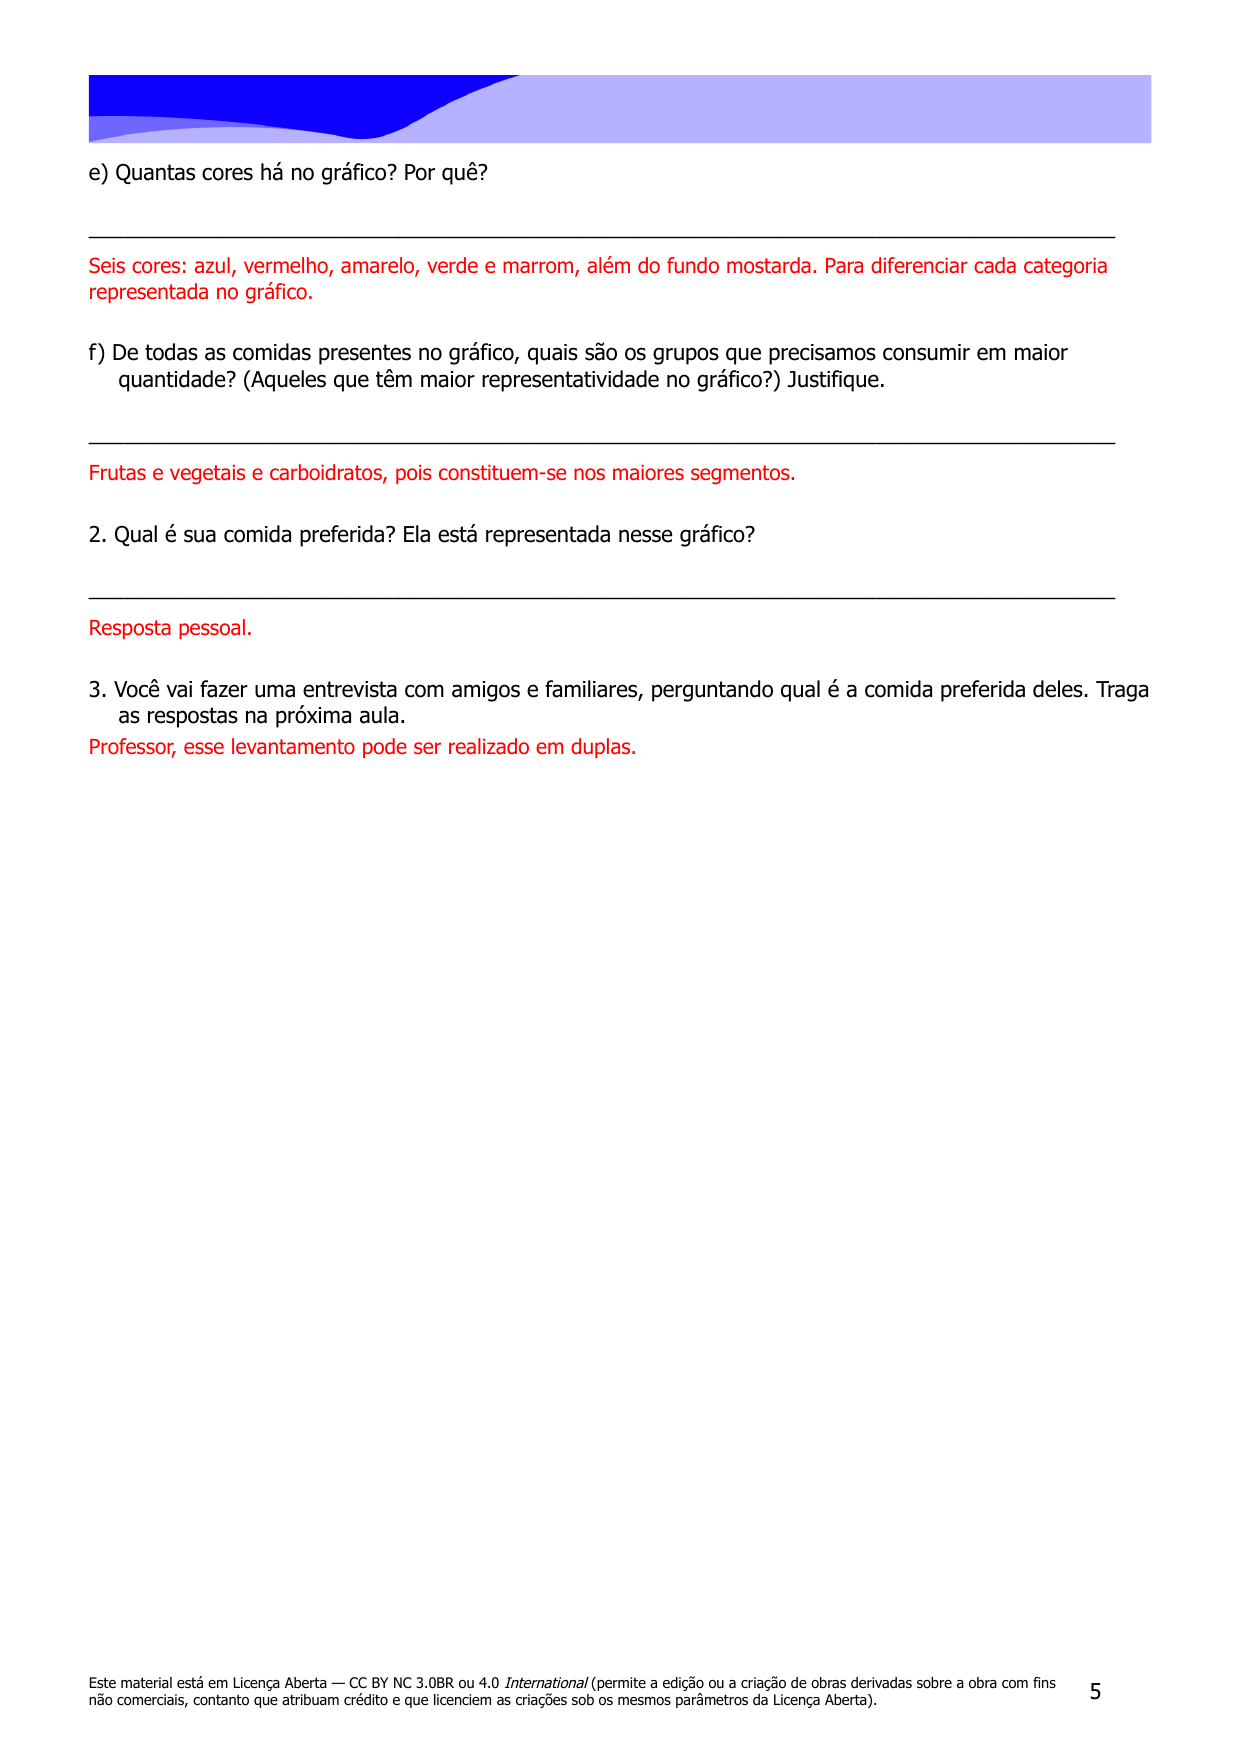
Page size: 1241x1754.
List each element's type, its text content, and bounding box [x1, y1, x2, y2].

text ______________________________________________________________________________________ [89, 549, 1152, 609]
text 3. Você vai fazer uma entrevista com amigos e familiares, perguntando qual é a comida preferida deles. Traga as respostas na próxima aula. [89, 675, 1152, 728]
text Resposta pessoal. [89, 614, 1152, 640]
text Frutas e vegetais e carboidratos, pois constituem-se nos maiores segmentos. [89, 460, 1152, 485]
text ______________________________________________________________________________________ [89, 395, 1152, 454]
text 2. Qual é sua comida preferida? Ela está representada nesse gráfico? [89, 520, 1152, 547]
text Seis cores: azul, vermelho, amarelo, verde e marrom, além do fundo mostarda. Para diferenciar cada categoria representada no gráfico. [89, 253, 1152, 303]
text e) Quantas cores há no gráfico? Por quê? [89, 159, 1152, 185]
text ______________________________________________________________________________________ [89, 188, 1152, 247]
picture [88, 75, 1152, 156]
text Professor, esse levantamento pode ser realizado em duplas. [89, 734, 1152, 759]
text f) De todas as comidas presentes no gráfico, quais são os grupos que precisamos consumir em maior quantidade? (Aqueles que têm maior representatividade no gráfico?) Justifique. [89, 339, 1152, 392]
